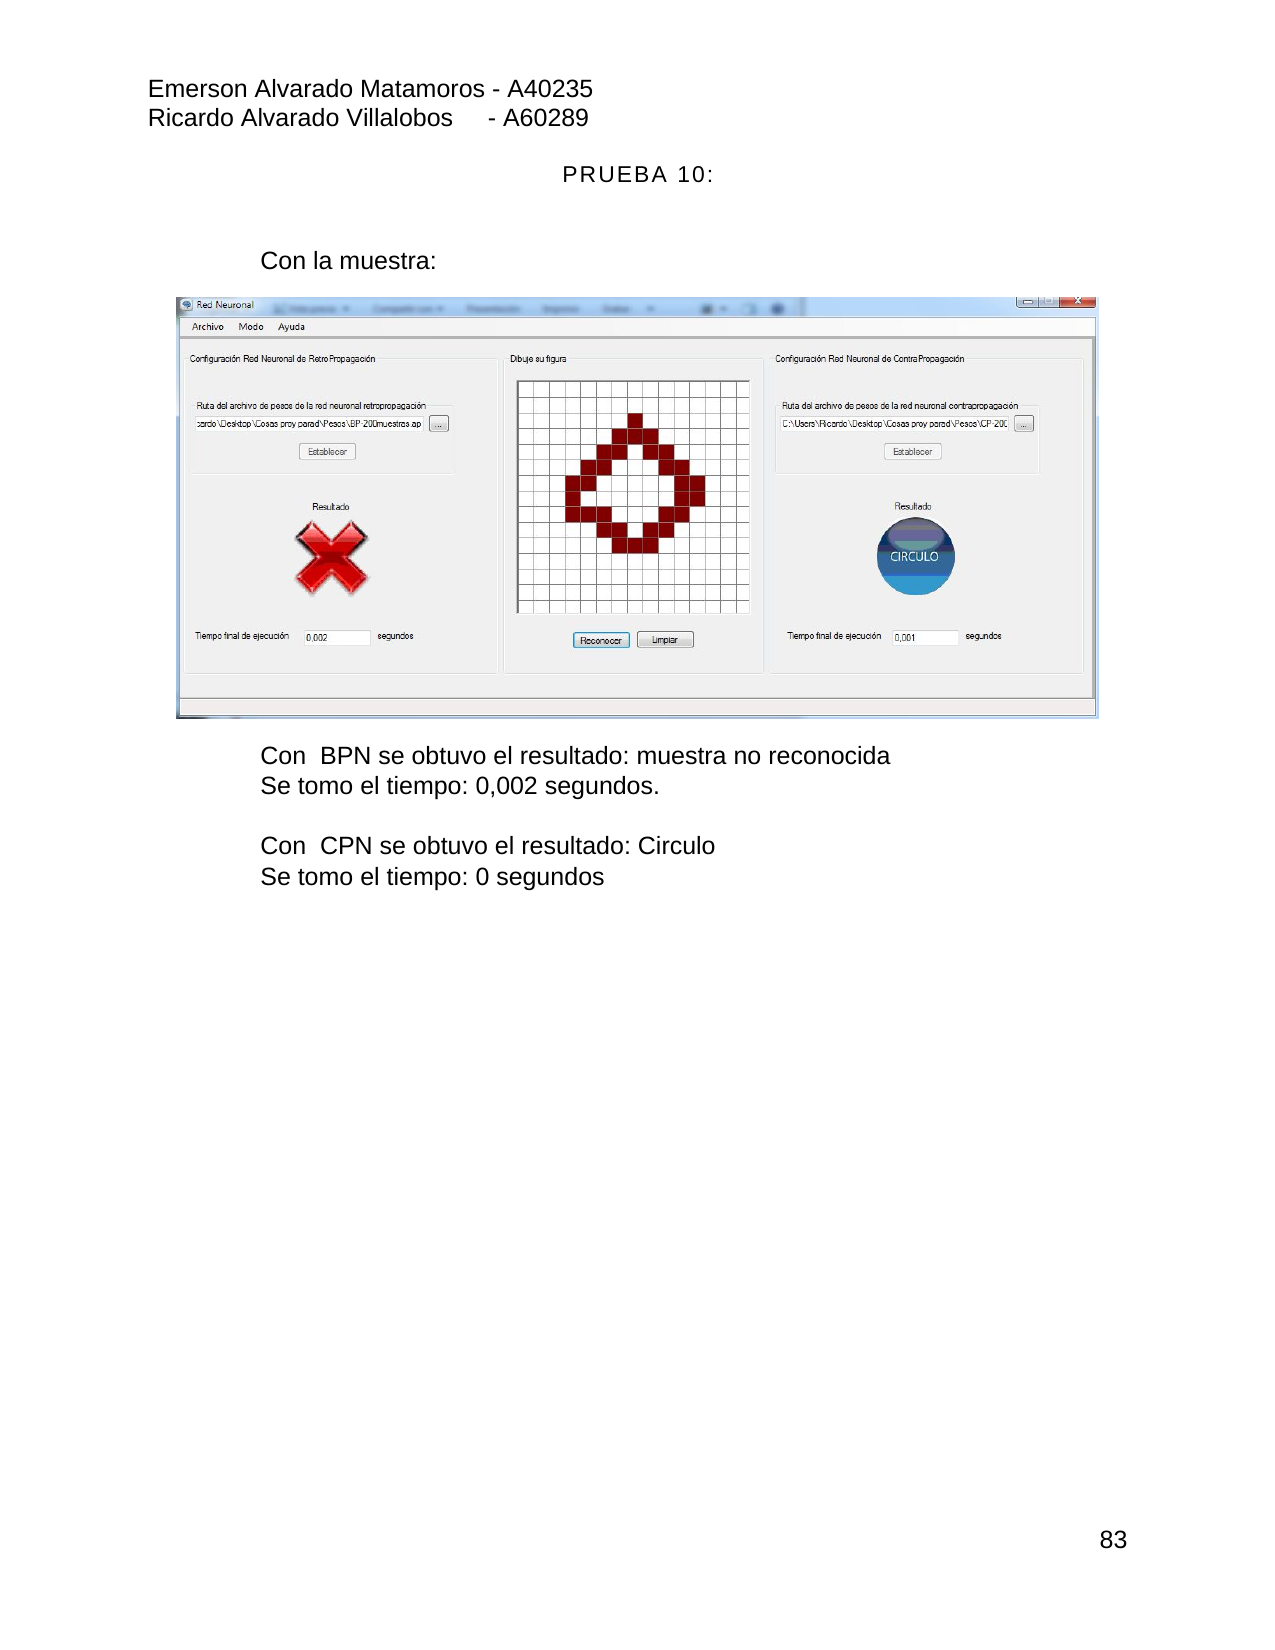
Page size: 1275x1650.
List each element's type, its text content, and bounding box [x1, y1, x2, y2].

list Con la muestra: [260, 246, 1127, 275]
list Con BPN se obtuvo el resultado: muestra no reconocida [260, 741, 1127, 770]
list Se tomo el tiempo: 0 segundos [260, 861, 1127, 890]
picture [176, 297, 1099, 719]
subtitle Prueba 10: [148, 161, 1127, 188]
list Con CPN se obtuvo el resultado: Circulo [260, 831, 1127, 860]
list Se tomo el tiempo: 0,002 segundos. [260, 771, 1127, 800]
